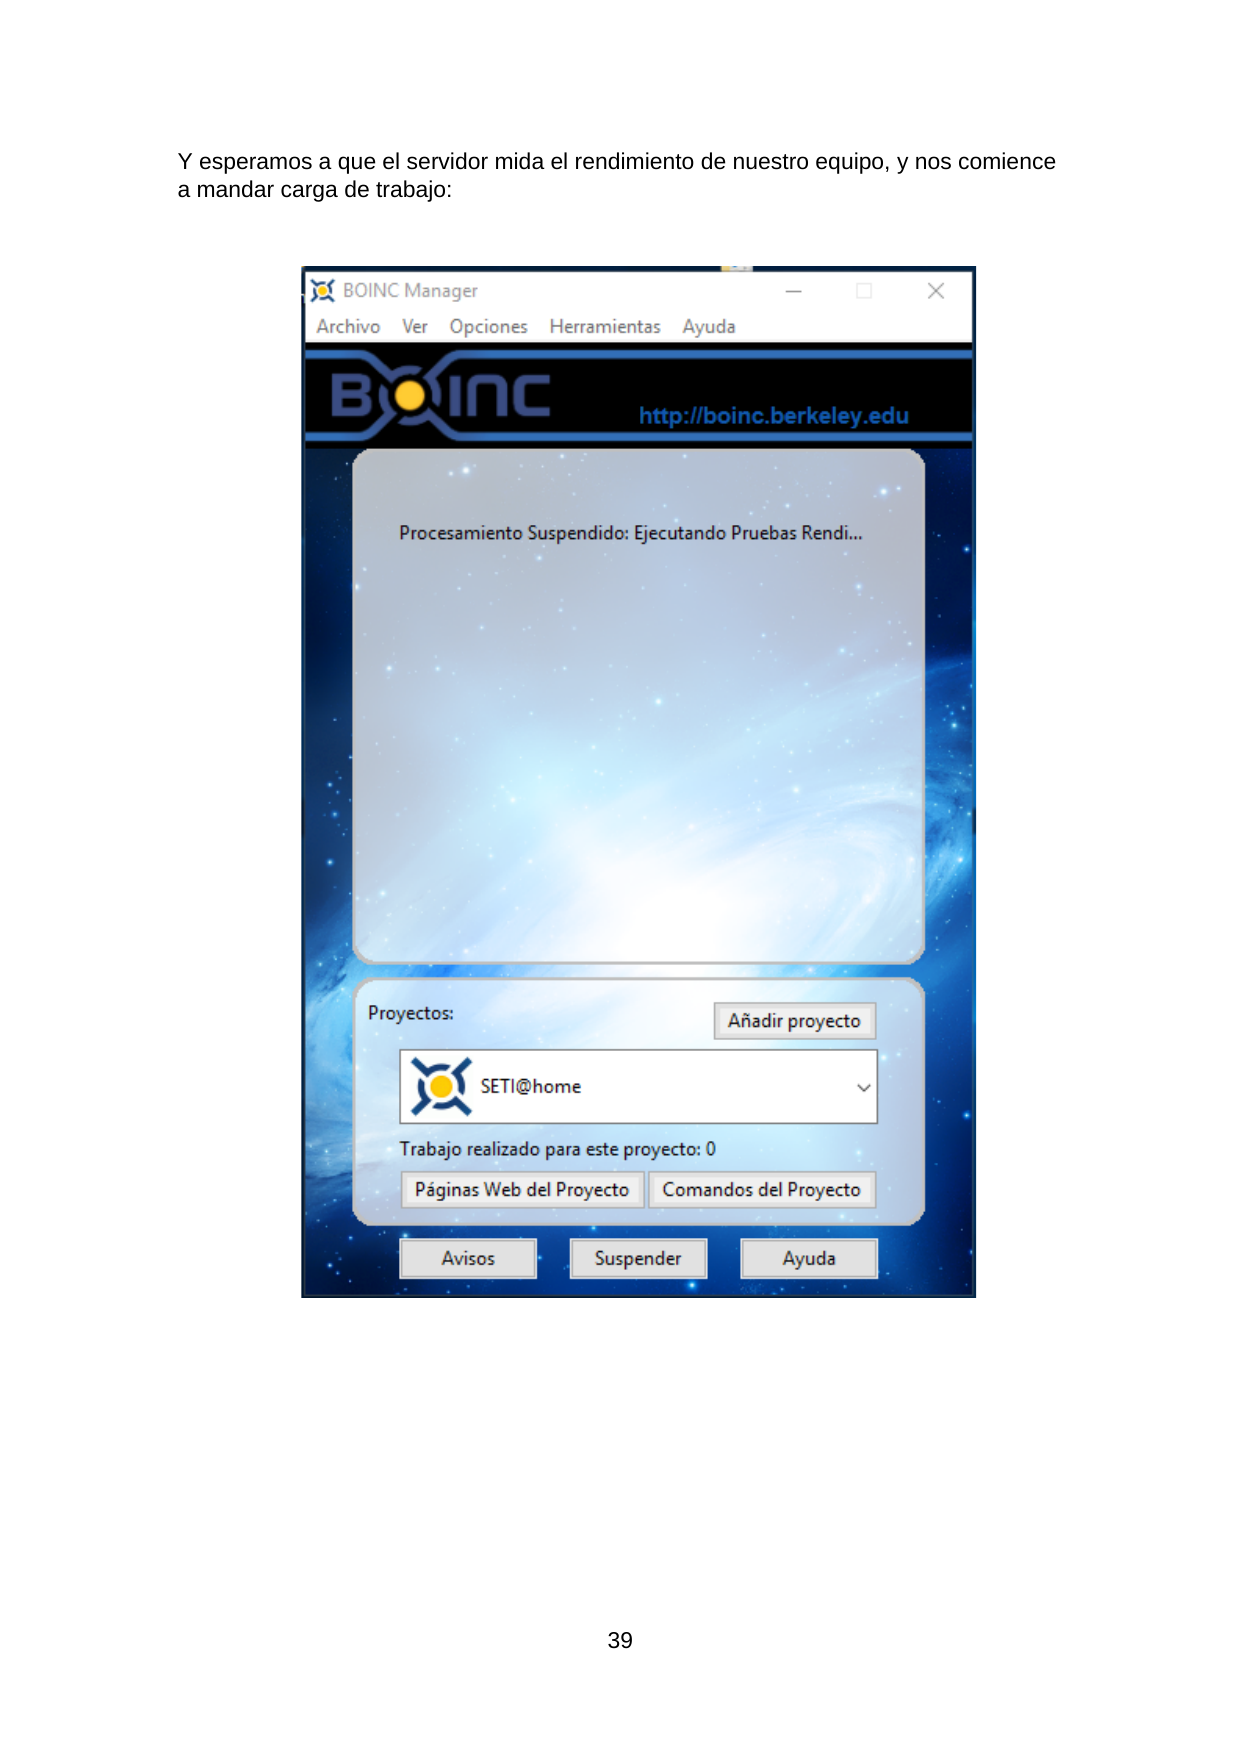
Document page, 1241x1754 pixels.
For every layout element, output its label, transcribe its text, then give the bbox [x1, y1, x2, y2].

picture [301, 266, 977, 1298]
text Y esperamos a que el servidor mida el rendimiento de nuestro equipo, y nos comience a mandar carga de trabajo: [177, 148, 1063, 202]
